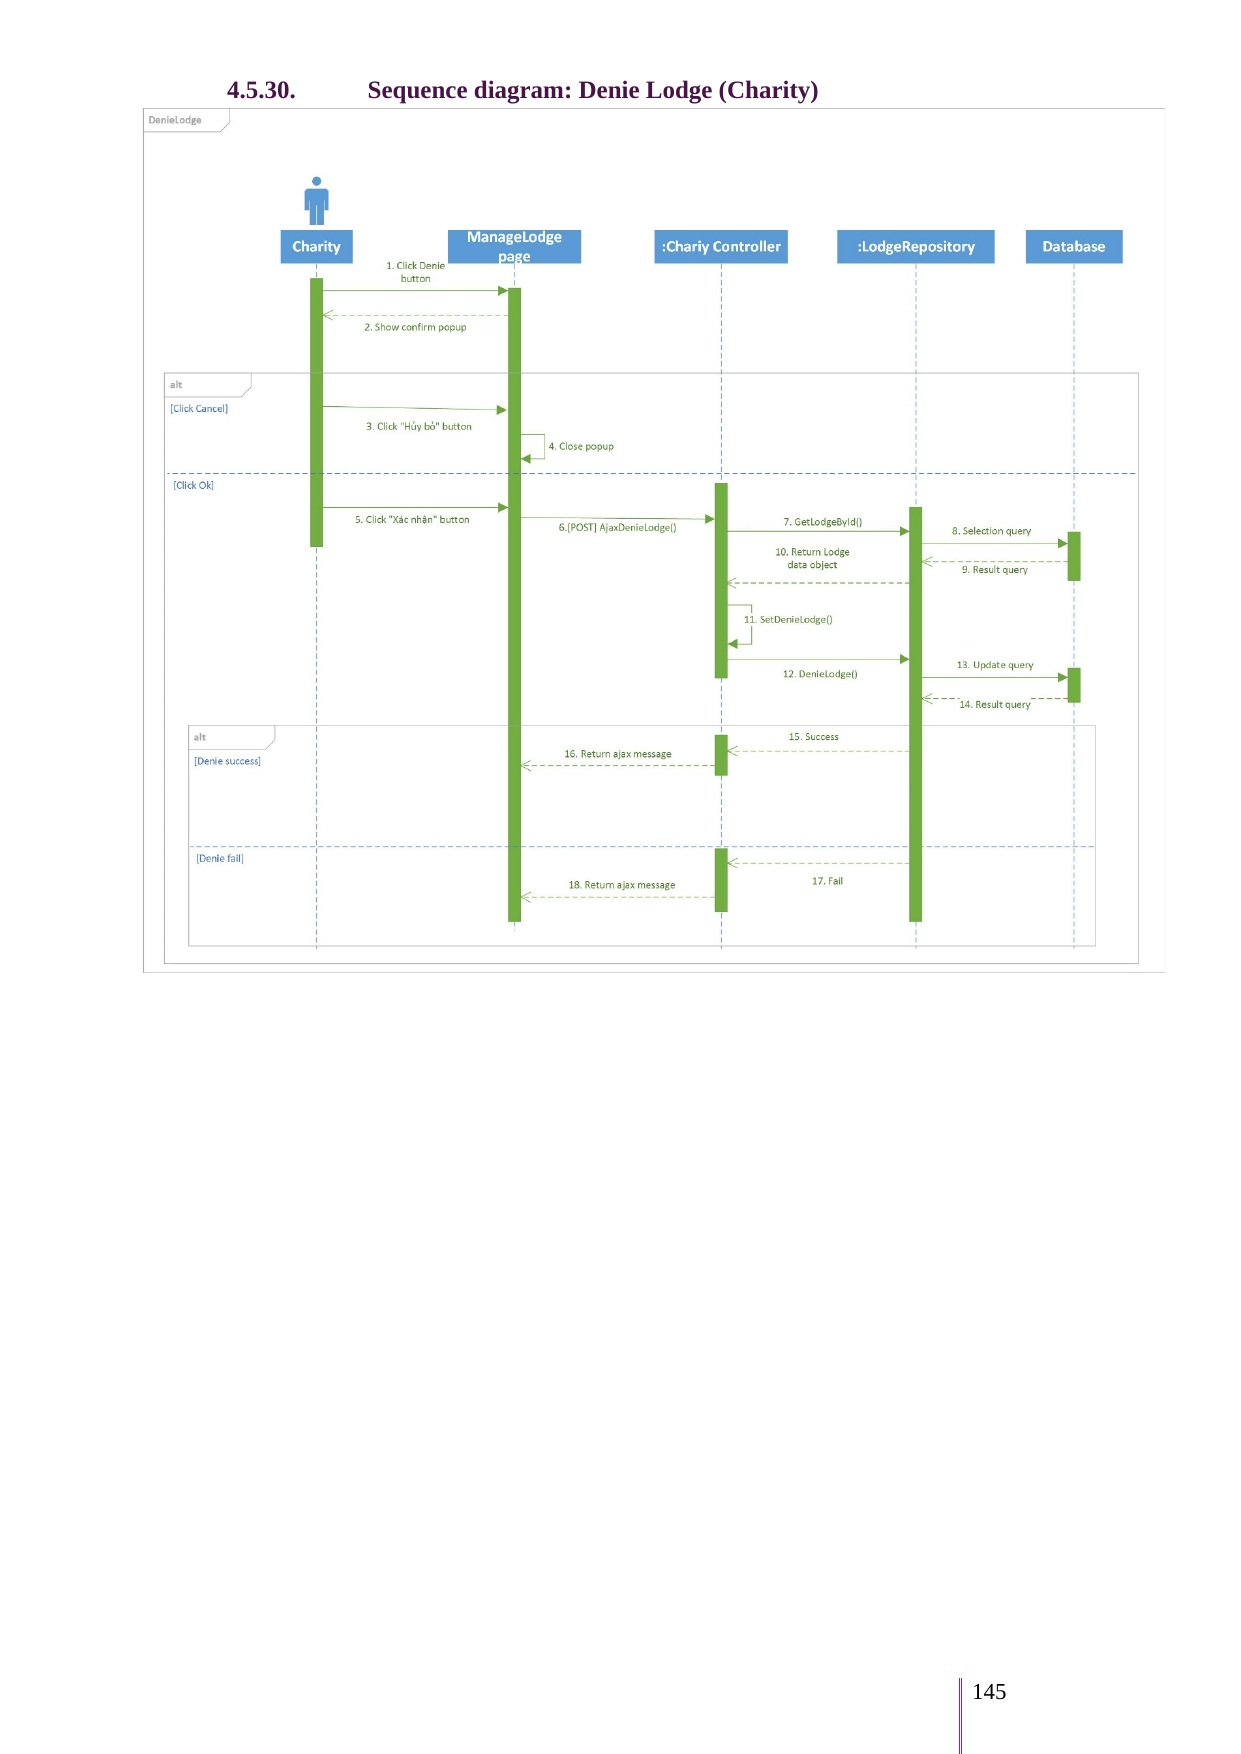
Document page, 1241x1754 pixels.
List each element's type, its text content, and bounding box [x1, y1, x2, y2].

subtitle Sequence diagram: Denie Lodge (Charity) [227, 75, 1165, 104]
picture [142, 108, 1166, 973]
